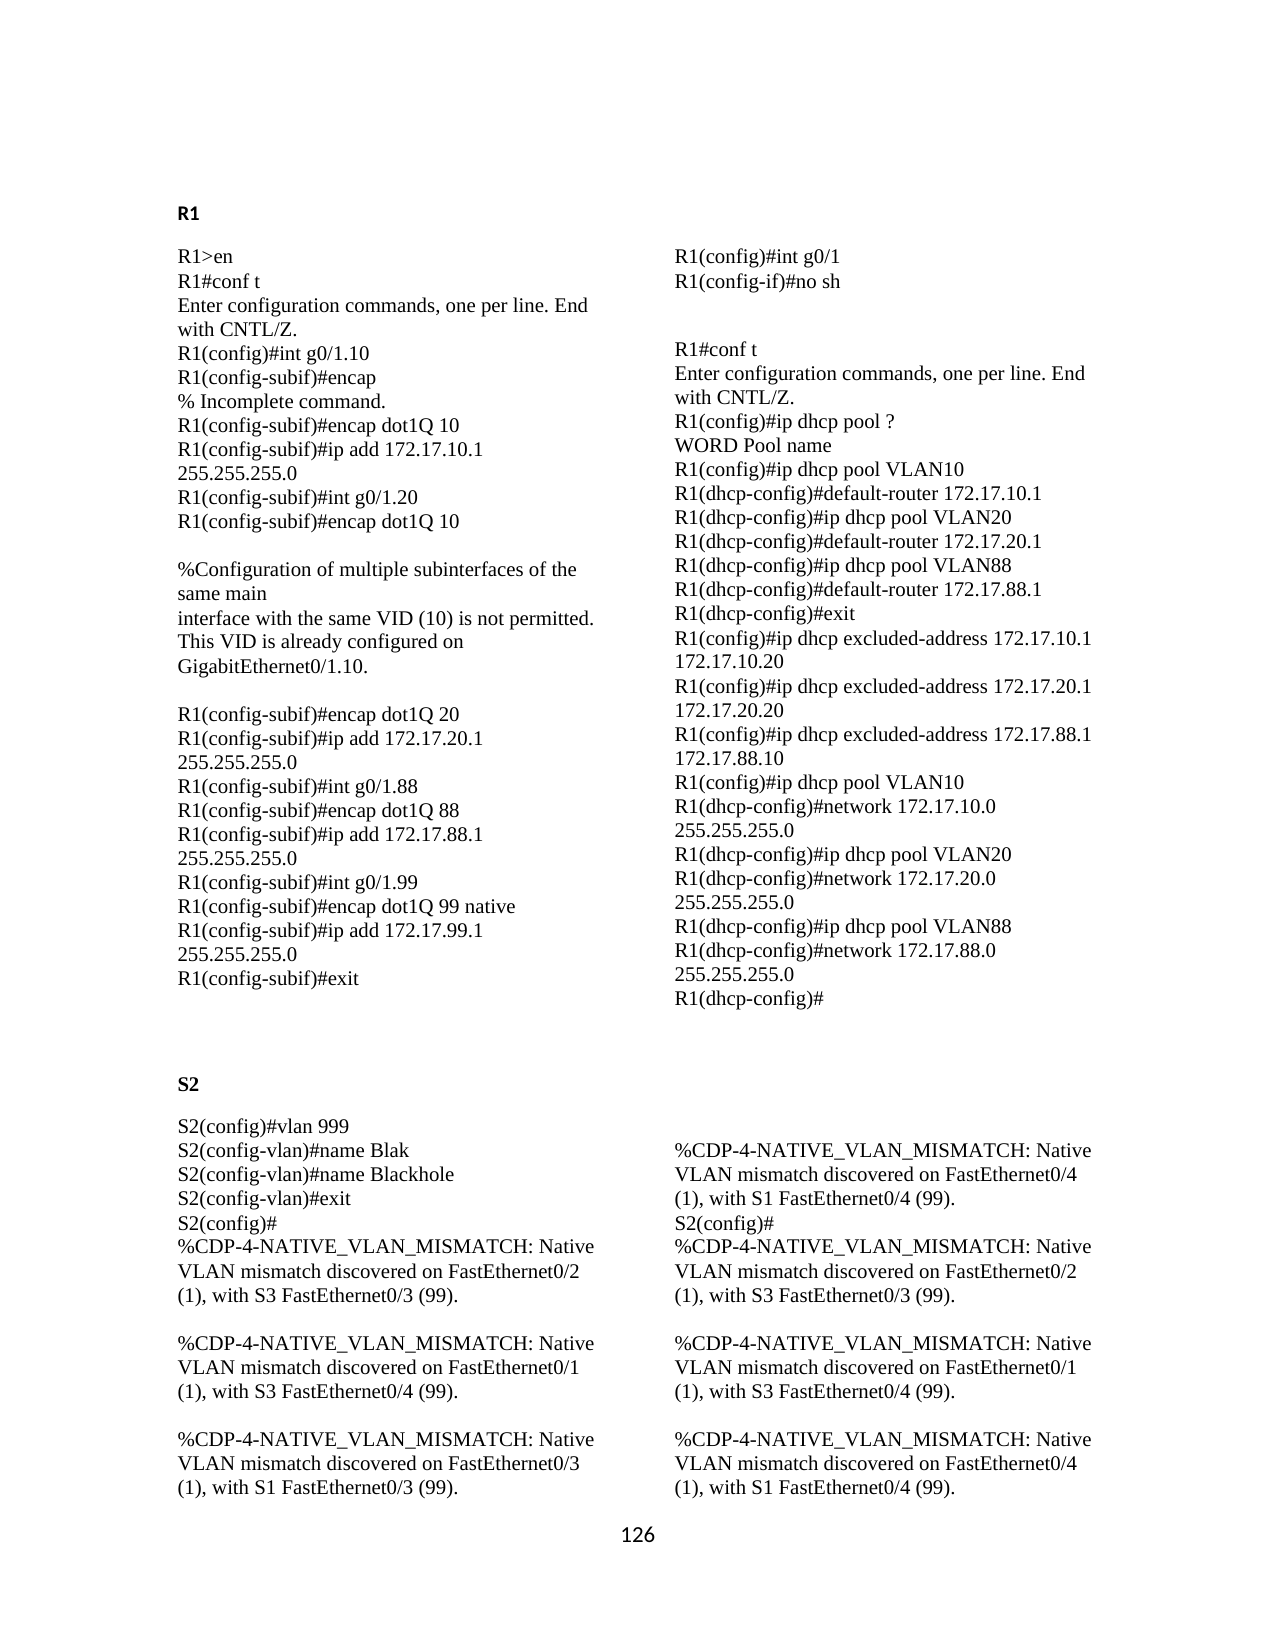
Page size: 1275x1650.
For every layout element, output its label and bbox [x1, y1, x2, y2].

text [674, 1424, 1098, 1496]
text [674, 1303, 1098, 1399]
picture [99, 318, 1185, 881]
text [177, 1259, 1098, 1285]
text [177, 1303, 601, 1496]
